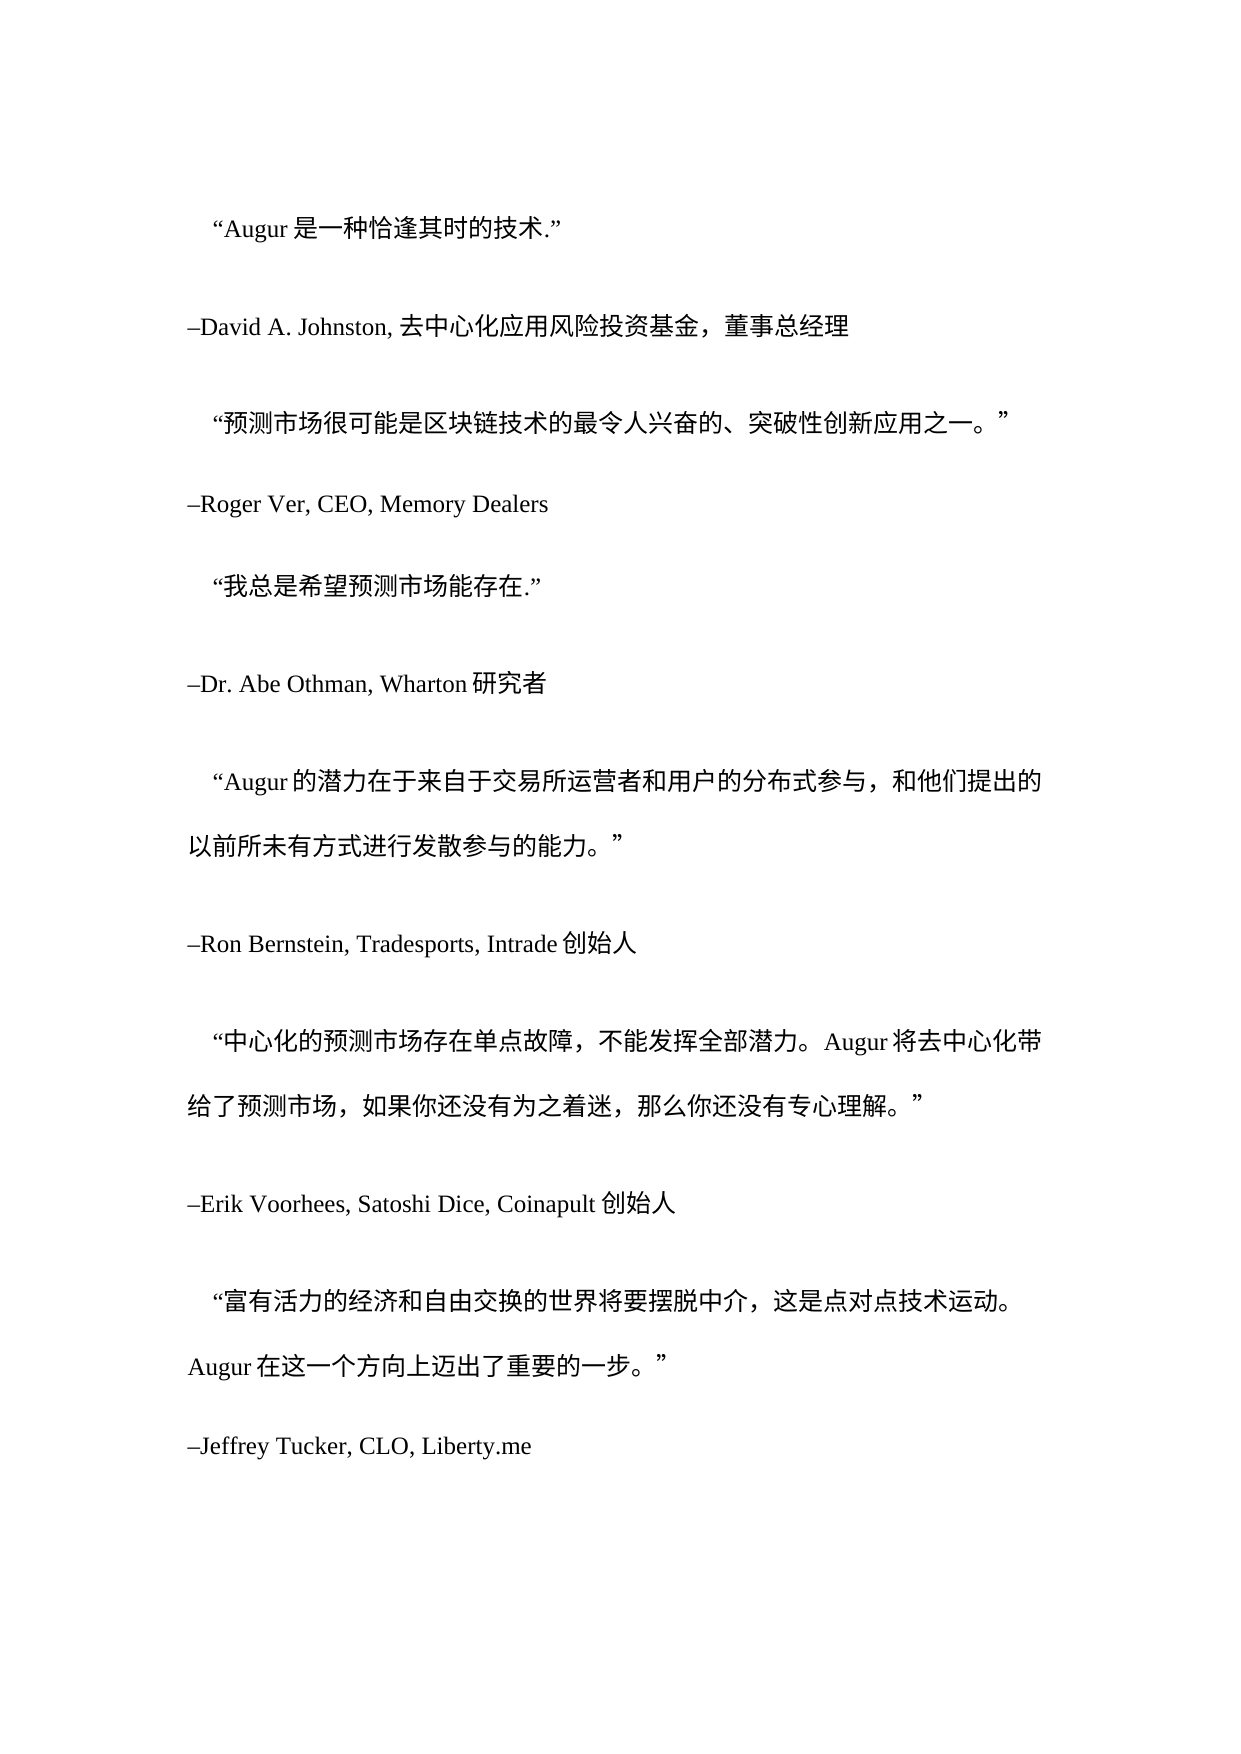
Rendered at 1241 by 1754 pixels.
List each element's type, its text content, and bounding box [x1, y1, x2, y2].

text –David A. Johnston, 去中心化应用风险投资基金，董事总经理 [187, 292, 1053, 357]
text “中心化的预测市场存在单点故障，不能发挥全部潜力。Augur将去中心化带给了预测市场，如果你还没有为之着迷，那么你还没有专心理解。” [187, 1007, 1053, 1137]
text –Dr. Abe Othman, Wharton研究者 [187, 649, 1053, 714]
text –Jeffrey Tucker, CLO, Liberty.me [187, 1429, 1053, 1462]
text –Roger Ver, CEO, Memory Dealers [187, 487, 1053, 519]
text “富有活力的经济和自由交换的世界将要摆脱中介，这是点对点技术运动。Augur在这一个方向上迈出了重要的一步。” [187, 1267, 1053, 1397]
text “我总是希望预测市场能存在.” [187, 552, 1053, 617]
text “Augur 是一种恰逢其时的技术.” [187, 194, 1053, 259]
text –Erik Voorhees, Satoshi Dice, Coinapult创始人 [187, 1169, 1053, 1234]
text –Ron Bernstein, Tradesports, Intrade创始人 [187, 909, 1053, 974]
text “预测市场很可能是区块链技术的最令人兴奋的、突破性创新应用之一。” [187, 389, 1053, 454]
text “Augur的潜力在于来自于交易所运营者和用户的分布式参与，和他们提出的以前所未有方式进行发散参与的能力。” [187, 747, 1053, 877]
